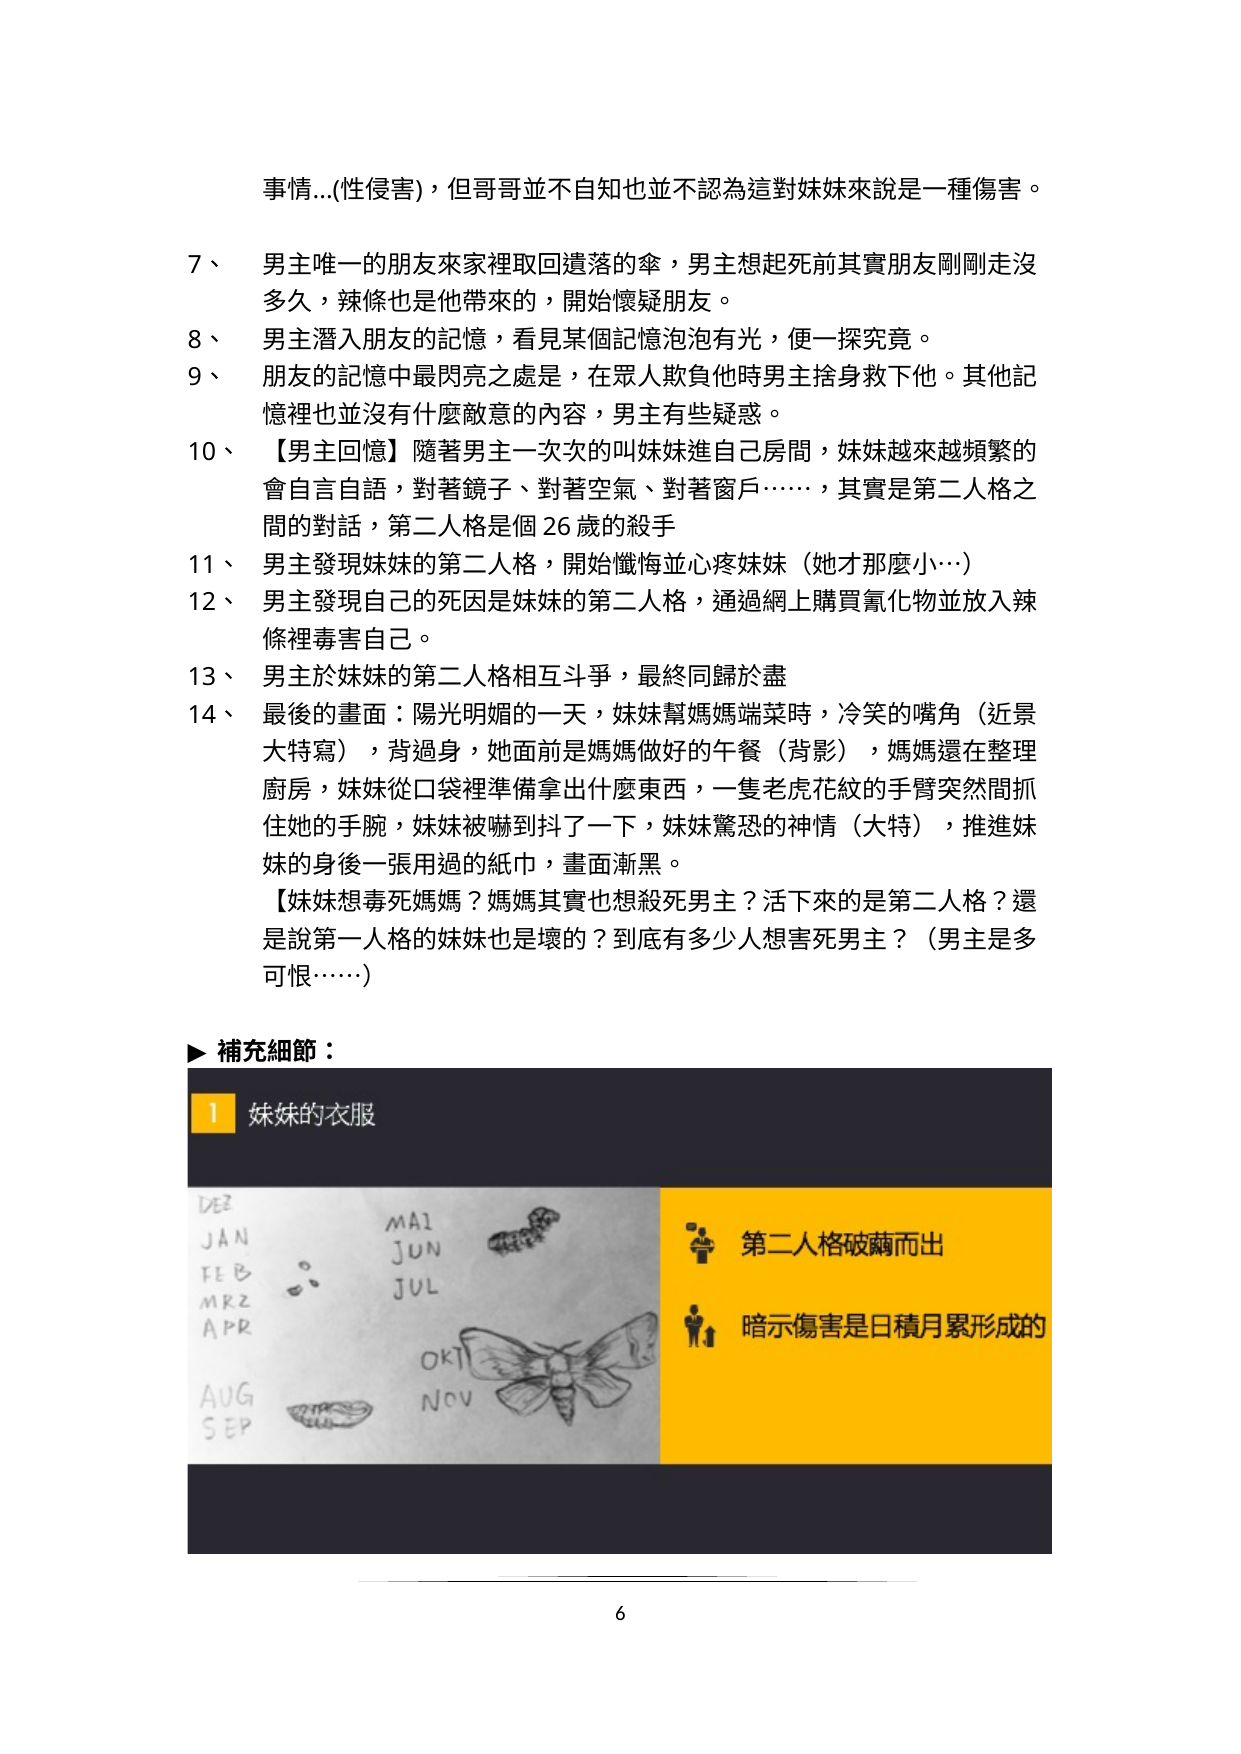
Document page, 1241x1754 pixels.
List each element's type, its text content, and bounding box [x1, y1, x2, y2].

list 補充細節： [187, 1031, 1053, 1068]
list 最後的畫面：陽光明媚的一天，妹妹幫媽媽端菜時，冷笑的嘴角（近景大特寫），背過身，她面前是媽媽做好的午餐（背影），媽媽還在整理廚房，妹妹從口袋裡準備拿出什麼東西，一隻老虎花紋的手臂突然間抓住她的手腕，妹妹被嚇到抖了一下，妹妹驚恐的神情（大特），推進妹妹的身後一張用過的紙巾，畫面漸黑。 [187, 693, 1053, 881]
list 【妹妹想毒死媽媽？媽媽其實也想殺死男主？活下來的是第二人格？還是說第一人格的妹妹也是壞的？到底有多少人想害死男主？（男主是多可恨……） [262, 881, 1053, 993]
list 男主於妹妹的第二人格相互斗爭，最終同歸於盡 [187, 656, 1053, 693]
list 朋友的記憶中最閃亮之處是，在眾人欺負他時男主捨身救下他。其他記憶裡也並沒有什麼敵意的內容，男主有些疑惑。 [187, 356, 1053, 431]
list 【男主回憶】隨著男主一次次的叫妹妹進自己房間，妹妹越來越頻繁的會自言自語，對著鏡子、對著空氣、對著窗戶……，其實是第二人格之間的對話，第二人格是個26歲的殺手 [187, 431, 1053, 543]
list 男主唯一的朋友來家裡取回遺落的傘，男主想起死前其實朋友剛剛走沒多久，辣條也是他帶來的，開始懷疑朋友。 [187, 243, 1053, 318]
picture [187, 1068, 1052, 1554]
list 男主發現妹妹的第二人格，開始懺悔並心疼妹妹（她才那麼小…） [187, 543, 1053, 581]
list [187, 168, 1053, 206]
list 男主潛入朋友的記憶，看見某個記憶泡泡有光，便一探究竟。 [187, 318, 1053, 356]
list 男主發現自己的死因是妹妹的第二人格，通過網上購買氰化物並放入辣條裡毒害自己。 [187, 581, 1053, 656]
